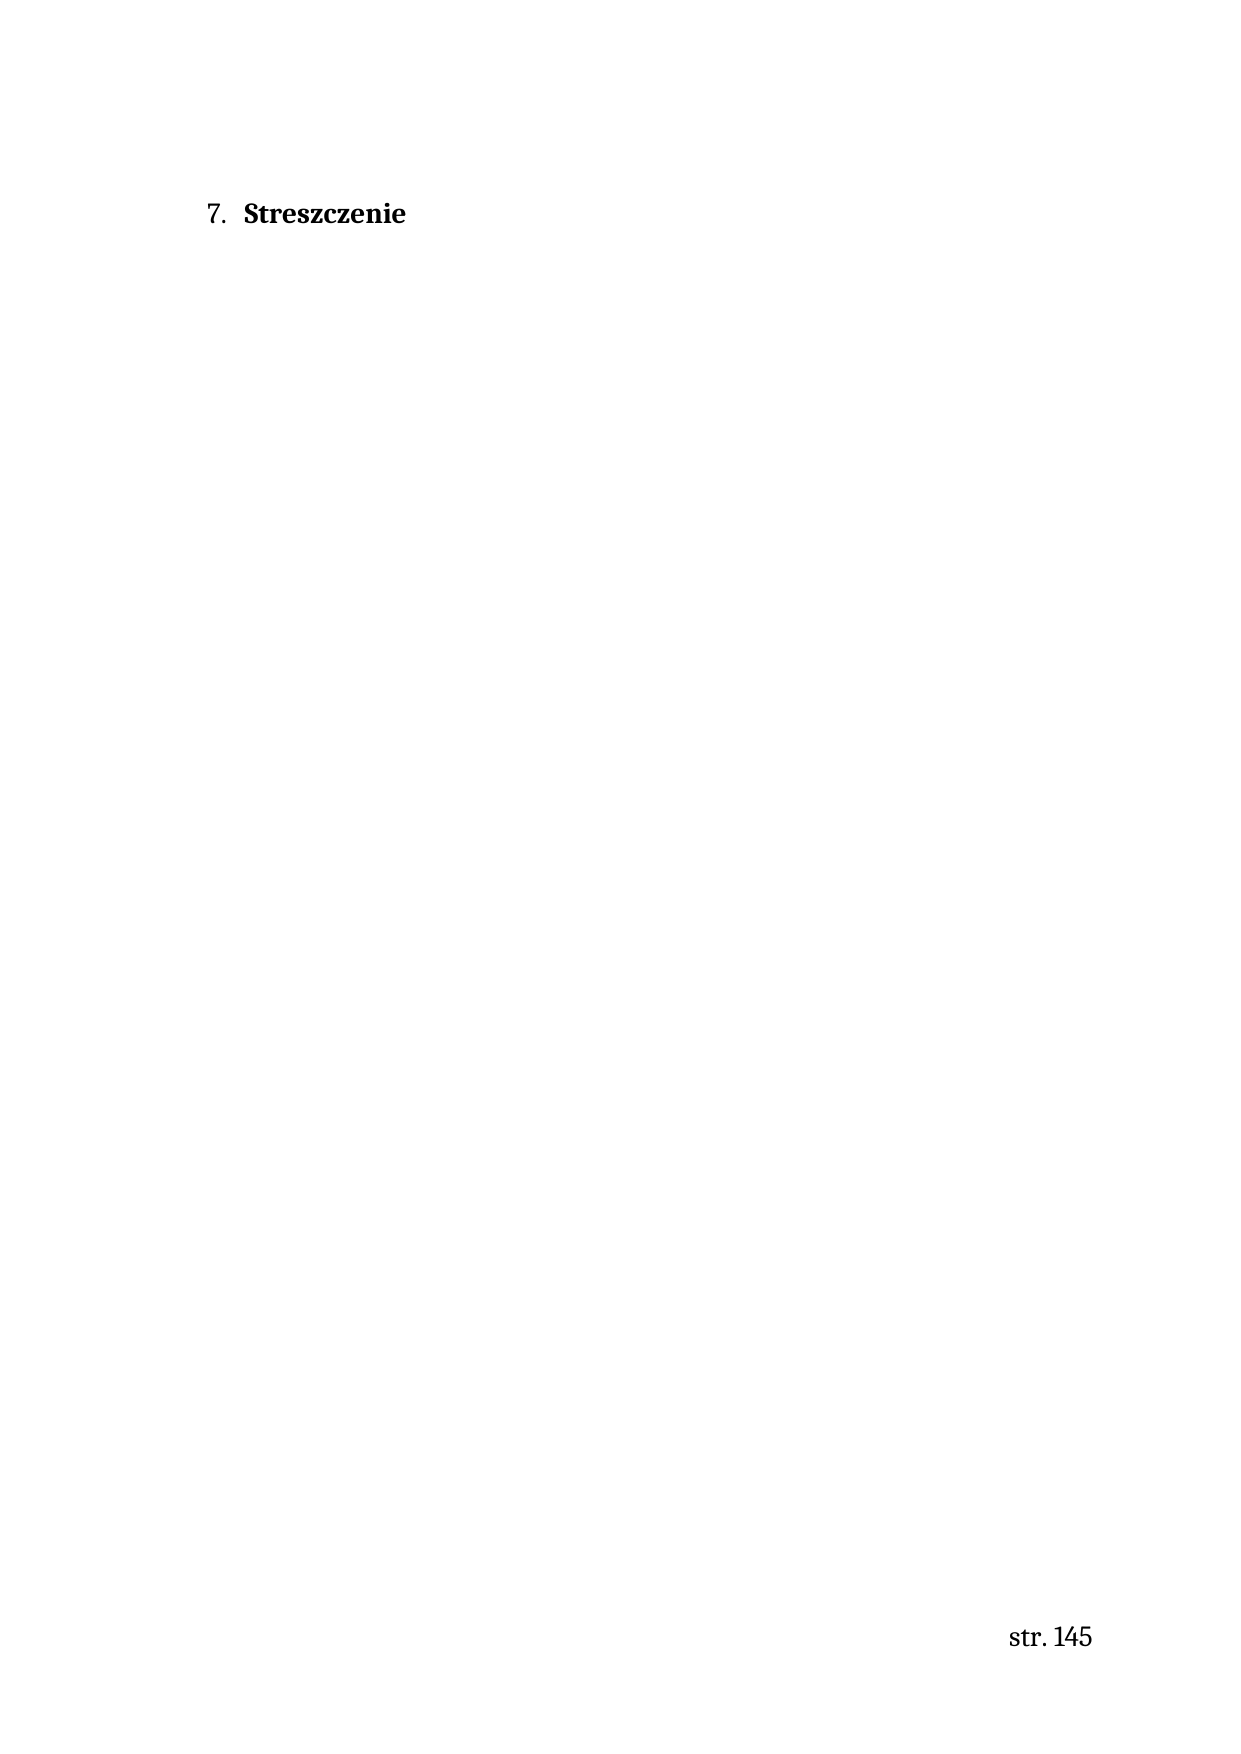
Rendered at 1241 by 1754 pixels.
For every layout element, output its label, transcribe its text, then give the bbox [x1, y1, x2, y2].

subtitle Streszczenie [207, 198, 1092, 231]
